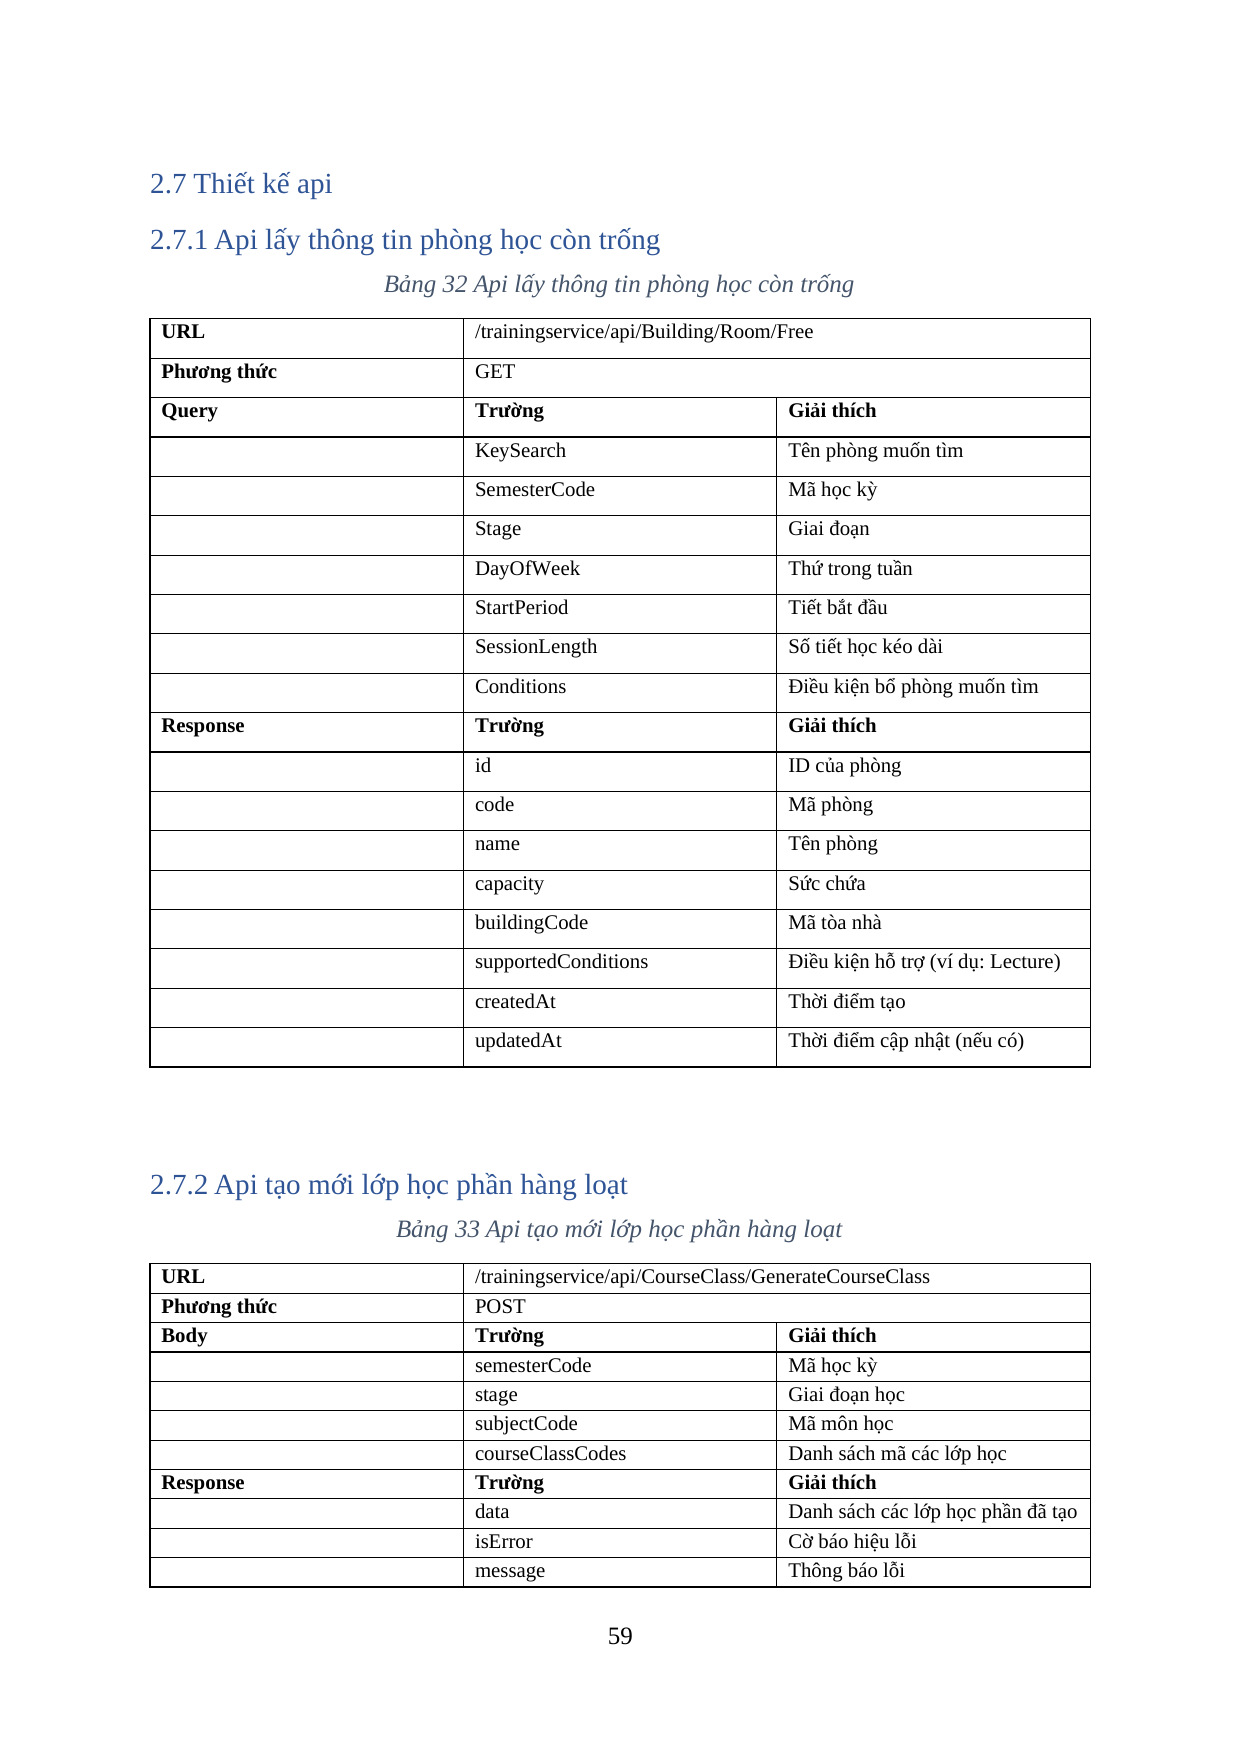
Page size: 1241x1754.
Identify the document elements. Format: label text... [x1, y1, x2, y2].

table_cell Giai đoạn học [777, 1382, 1090, 1410]
table_cell POST [464, 1294, 1090, 1322]
table_cell supportedConditions [464, 949, 776, 988]
table_cell Response [151, 713, 463, 751]
table_cell Điều kiện hỗ trợ (ví dụ: Lecture) [777, 949, 1090, 988]
table_cell isError [464, 1529, 776, 1557]
table_cell id [464, 753, 776, 791]
table_cell [151, 516, 463, 554]
table_cell updatedAt [464, 1028, 776, 1066]
table_cell Trường [464, 713, 776, 751]
table_cell [151, 989, 463, 1027]
table_cell [151, 753, 463, 791]
table_cell semesterCode [464, 1353, 776, 1381]
table_cell [151, 1353, 463, 1381]
table_cell Danh sách mã các lớp học [777, 1441, 1090, 1469]
table_cell [151, 871, 463, 909]
table_cell ID của phòng [777, 753, 1090, 791]
table_cell Sức chứa [777, 871, 1090, 909]
table_header /trainingservice/api/Building/Room/Free [464, 319, 1090, 358]
table_cell KeySearch [464, 438, 776, 476]
table_cell [151, 595, 463, 633]
table_cell [151, 949, 463, 988]
table_cell Thời điểm tạo [777, 989, 1090, 1027]
table_cell Tiết bắt đầu [777, 595, 1090, 633]
table_cell Thông báo lỗi [777, 1558, 1090, 1586]
table_cell DayOfWeek [464, 556, 776, 594]
table_cell name [464, 831, 776, 869]
table_cell [151, 831, 463, 869]
subtitle 2.7 Thiết kế api [150, 167, 1090, 200]
table_cell message [464, 1558, 776, 1586]
table_cell courseClassCodes [464, 1441, 776, 1469]
table_header /trainingservice/api/CourseClass/GenerateCourseClass [464, 1264, 1090, 1293]
table_cell Giải thích [777, 398, 1090, 436]
table_cell [151, 1441, 463, 1469]
table_cell Mã tòa nhà [777, 910, 1090, 948]
table_cell Mã môn học [777, 1411, 1090, 1439]
table_cell GET [464, 359, 1090, 397]
table_cell [151, 634, 463, 673]
table_cell capacity [464, 871, 776, 909]
table_cell Danh sách các lớp học phần đã tạo [777, 1499, 1090, 1528]
table_cell Stage [464, 516, 776, 554]
table_cell Body [151, 1323, 463, 1351]
table_cell Conditions [464, 674, 776, 712]
subtitle 2.7.1 Api lấy thông tin phòng học còn trống [150, 222, 1090, 255]
table_header URL [151, 319, 463, 358]
table_header URL [151, 1264, 463, 1293]
table_cell Thứ trong tuần [777, 556, 1090, 594]
table_cell Cờ báo hiệu lỗi [777, 1529, 1090, 1557]
table_cell [151, 556, 463, 594]
table_cell SemesterCode [464, 477, 776, 515]
table_cell subjectCode [464, 1411, 776, 1439]
table_cell [151, 1558, 463, 1586]
table_cell Trường [464, 1323, 776, 1351]
table_cell [151, 1411, 463, 1439]
table_cell Phương thức [151, 1294, 463, 1322]
table_cell [151, 438, 463, 476]
table_cell Query [151, 398, 463, 436]
text Bảng 33 Api tạo mới lớp học phần hàng loạt [150, 1214, 1090, 1242]
table_cell buildingCode [464, 910, 776, 948]
table_cell [151, 674, 463, 712]
subtitle 2.7.2 Api tạo mới lớp học phần hàng loạt [150, 1167, 1090, 1200]
table_cell Trường [464, 1470, 776, 1498]
table_cell Mã học kỳ [777, 477, 1090, 515]
table_cell Tên phòng muốn tìm [777, 438, 1090, 476]
table_cell [151, 1529, 463, 1557]
table_cell [151, 1382, 463, 1410]
table_cell Phương thức [151, 359, 463, 397]
table_cell Thời điểm cập nhật (nếu có) [777, 1028, 1090, 1066]
table_cell Response [151, 1470, 463, 1498]
table_cell Mã phòng [777, 792, 1090, 830]
table_cell Tên phòng [777, 831, 1090, 869]
table_cell code [464, 792, 776, 830]
table_cell createdAt [464, 989, 776, 1027]
table_cell SessionLength [464, 634, 776, 673]
table_cell [151, 1499, 463, 1528]
table_cell StartPeriod [464, 595, 776, 633]
table_cell [151, 792, 463, 830]
table_cell [151, 477, 463, 515]
table_cell data [464, 1499, 776, 1528]
table_cell Số tiết học kéo dài [777, 634, 1090, 673]
table_cell stage [464, 1382, 776, 1410]
table_cell Giải thích [777, 1323, 1090, 1351]
table_cell Giải thích [777, 1470, 1090, 1498]
table_cell [151, 1028, 463, 1066]
table_cell [151, 910, 463, 948]
table_cell Điều kiện bổ phòng muốn tìm [777, 674, 1090, 712]
table_cell Mã học kỳ [777, 1353, 1090, 1381]
table_cell Trường [464, 398, 776, 436]
text Bảng 32 Api lấy thông tin phòng học còn trống [150, 269, 1090, 297]
table_cell Giai đoạn [777, 516, 1090, 554]
table_cell Giải thích [777, 713, 1090, 751]
